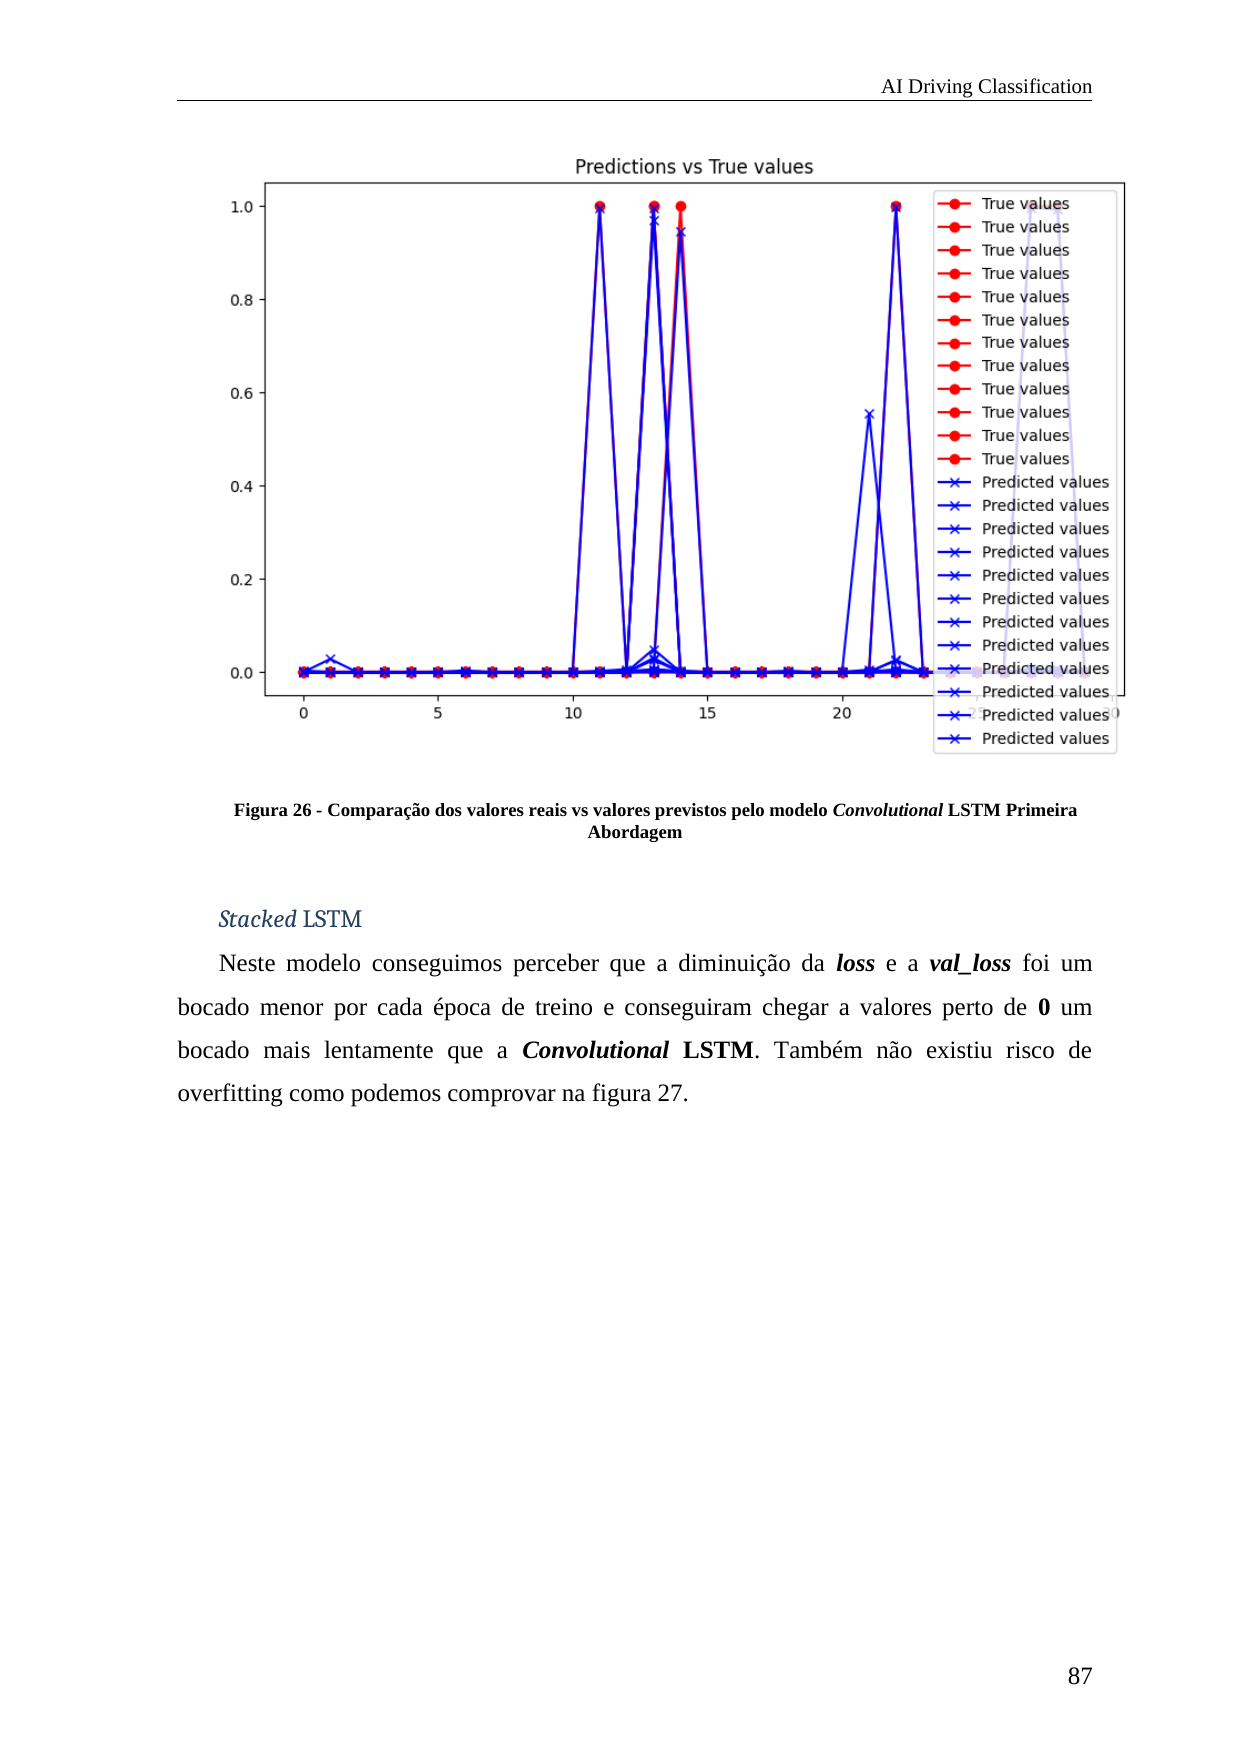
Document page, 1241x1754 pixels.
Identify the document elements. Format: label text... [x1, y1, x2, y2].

picture [218, 147, 1134, 764]
subtitle Stacked LSTM [177, 905, 1092, 934]
text Neste modelo conseguimos perceber que a diminuição da loss e a val_loss foi um bocado menor por cada época de treino e conseguiram chegar a valores perto de 0 um bocado mais lentamente que a Convolutional LSTM. Também não existiu risco de overfitting como podemos comprovar na figura 27. [177, 948, 1092, 1107]
